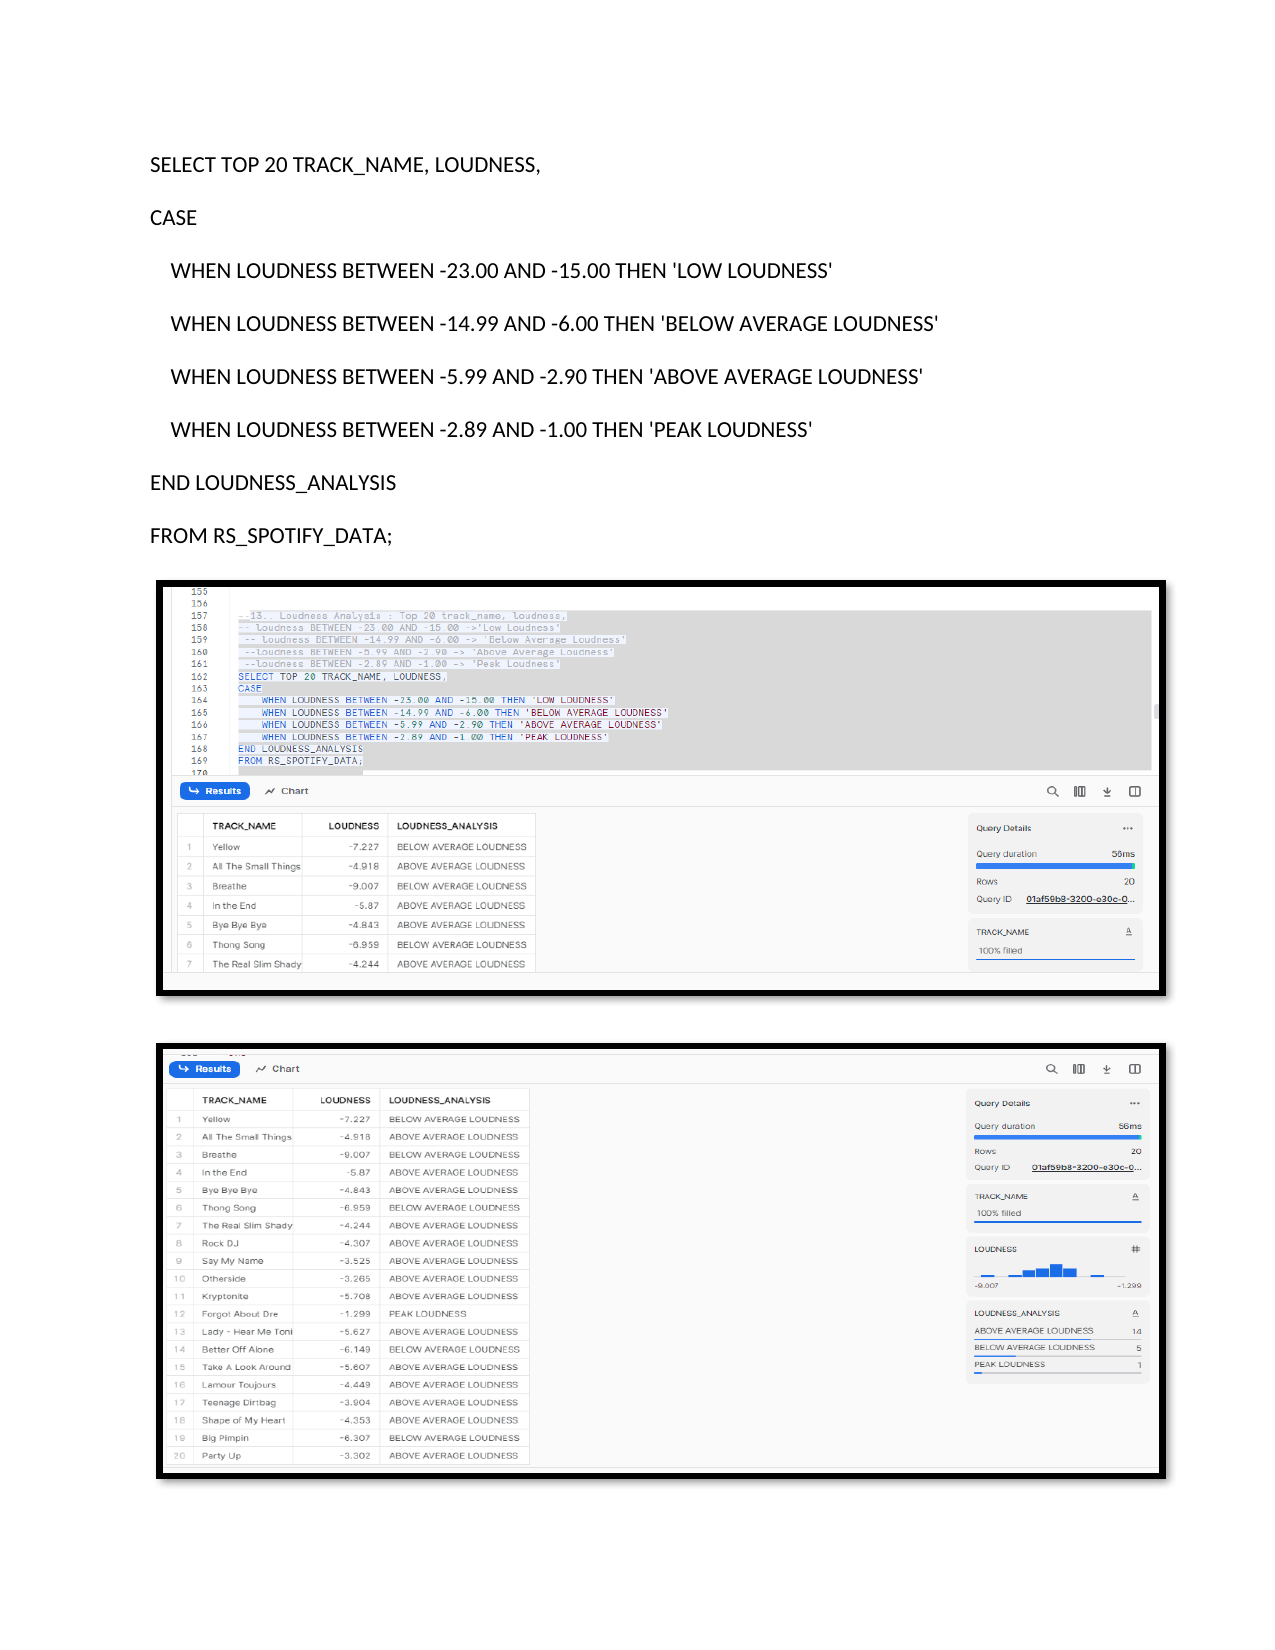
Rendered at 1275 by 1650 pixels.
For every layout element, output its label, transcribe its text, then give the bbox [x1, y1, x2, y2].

picture [163, 587, 1159, 990]
text WHEN LOUDNESS BETWEEN -23.00 AND -15.00 THEN 'LOW LOUDNESS' [150, 256, 1125, 284]
text CASE [150, 203, 1125, 231]
text WHEN LOUDNESS BETWEEN -2.89 AND -1.00 THEN 'PEAK LOUDNESS' [150, 415, 1125, 443]
text FROM RS_SPOTIFY_DATA; [150, 521, 1125, 549]
text WHEN LOUDNESS BETWEEN -5.99 AND -2.90 THEN 'ABOVE AVERAGE LOUDNESS' [150, 362, 1125, 390]
text END LOUDNESS_ANALYSIS [150, 468, 1125, 496]
text WHEN LOUDNESS BETWEEN -14.99 AND -6.00 THEN 'BELOW AVERAGE LOUDNESS' [150, 309, 1125, 337]
text SELECT TOP 20 TRACK_NAME, LOUDNESS, [150, 150, 1125, 178]
picture [163, 1049, 1159, 1473]
